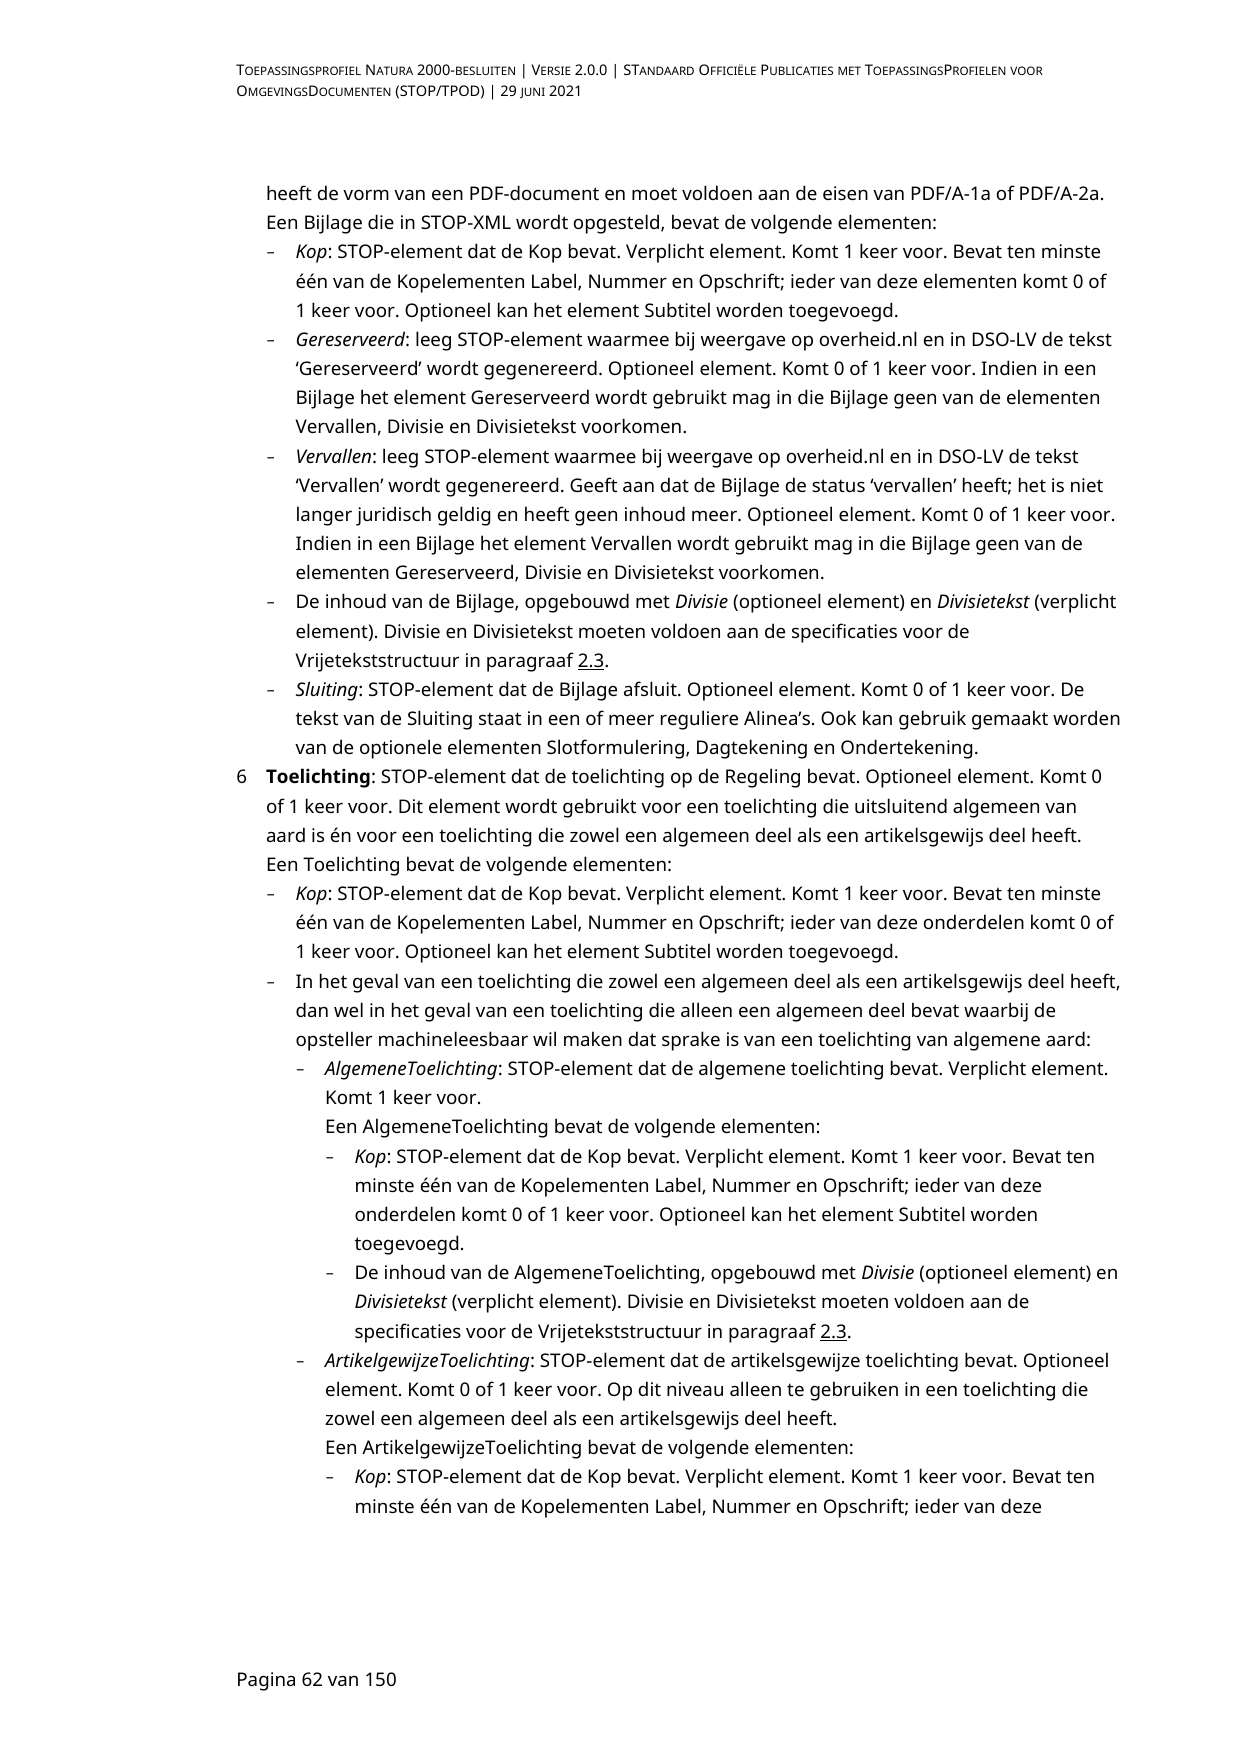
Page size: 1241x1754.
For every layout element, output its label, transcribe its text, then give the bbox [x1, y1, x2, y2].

text Kop: STOP-element dat de Kop bevat. Verplicht element. Komt 1 keer voor. Bevat ten minste één van de Kopelementen Label, Nummer en Opschrift; ieder van deze elementen komt 0 of 1 keer voor. Optioneel kan het element Subtitel worden toegevoegd. [266, 236, 1122, 323]
text In het geval van een toelichting die zowel een algemeen deel als een artikelsgewijs deel heeft, dan wel in het geval van een toelichting die alleen een algemeen deel bevat waarbij de opsteller machineleesbaar wil maken dat sprake is van een toelichting van algemene aard: [266, 965, 1122, 1052]
text De inhoud van de AlgemeneToelichting, opgebouwd met Divisie (optioneel element) en Divisietekst (verplicht element). Divisie en Divisietekst moeten voldoen aan de specificaties voor de Vrijetekststructuur in paragraaf 5.3. [325, 1256, 1122, 1344]
text ArtikelgewijzeToelichting: STOP-element dat de artikelsgewijze toelichting bevat. Optioneel element. Komt 0 of 1 keer voor. Op dit niveau alleen te gebruiken in een toelichting die zowel een algemeen deel als een artikelsgewijs deel heeft. Een ArtikelgewijzeToelichting bevat de volgende elementen: [295, 1344, 1122, 1461]
text Sluiting: STOP-element dat de Bijlage afsluit. Optioneel element. Komt 0 of 1 keer voor. De tekst van de Sluiting staat in een of meer reguliere Alinea’s. Ook kan gebruik gemaakt worden van de optionele elementen Slotformulering, Dagtekening en Ondertekening. [266, 673, 1122, 761]
text De inhoud van de Bijlage, opgebouwd met Divisie (optioneel element) en Divisietekst (verplicht element). Divisie en Divisietekst moeten voldoen aan de specificaties voor de Vrijetekststructuur in paragraaf 5.3. [266, 586, 1122, 673]
text Toelichting: STOP-element dat de toelichting op de Regeling bevat. Optioneel element. Komt 0 of 1 keer voor. Dit element wordt gebruikt voor een toelichting die uitsluitend algemeen van aard is én voor een toelichting die zowel een algemeen deel als een artikelsgewijs deel heeft. Een Toelichting bevat de volgende elementen: [236, 761, 1122, 877]
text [236, 177, 1122, 236]
text Gereserveerd: leeg STOP-element waarmee bij weergave op overheid.nl en in DSO-LV de tekst ‘Gereserveerd’ wordt gegenereerd. Optioneel element. Komt 0 of 1 keer voor. Indien in een Bijlage het element Gereserveerd wordt gebruikt mag in die Bijlage geen van de elementen Vervallen, Divisie en Divisietekst voorkomen. [266, 323, 1122, 440]
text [325, 1461, 1122, 1519]
text Vervallen: leeg STOP-element waarmee bij weergave op overheid.nl en in DSO-LV de tekst ‘Vervallen’ wordt gegenereerd. Geeft aan dat de Bijlage de status ‘vervallen’ heeft; het is niet langer juridisch geldig en heeft geen inhoud meer. Optioneel element. Komt 0 of 1 keer voor. Indien in een Bijlage het element Vervallen wordt gebruikt mag in die Bijlage geen van de elementen Gereserveerd, Divisie en Divisietekst voorkomen. [266, 440, 1122, 586]
text AlgemeneToelichting: STOP-element dat de algemene toelichting bevat. Verplicht element. Komt 1 keer voor. Een AlgemeneToelichting bevat de volgende elementen: [295, 1052, 1122, 1140]
